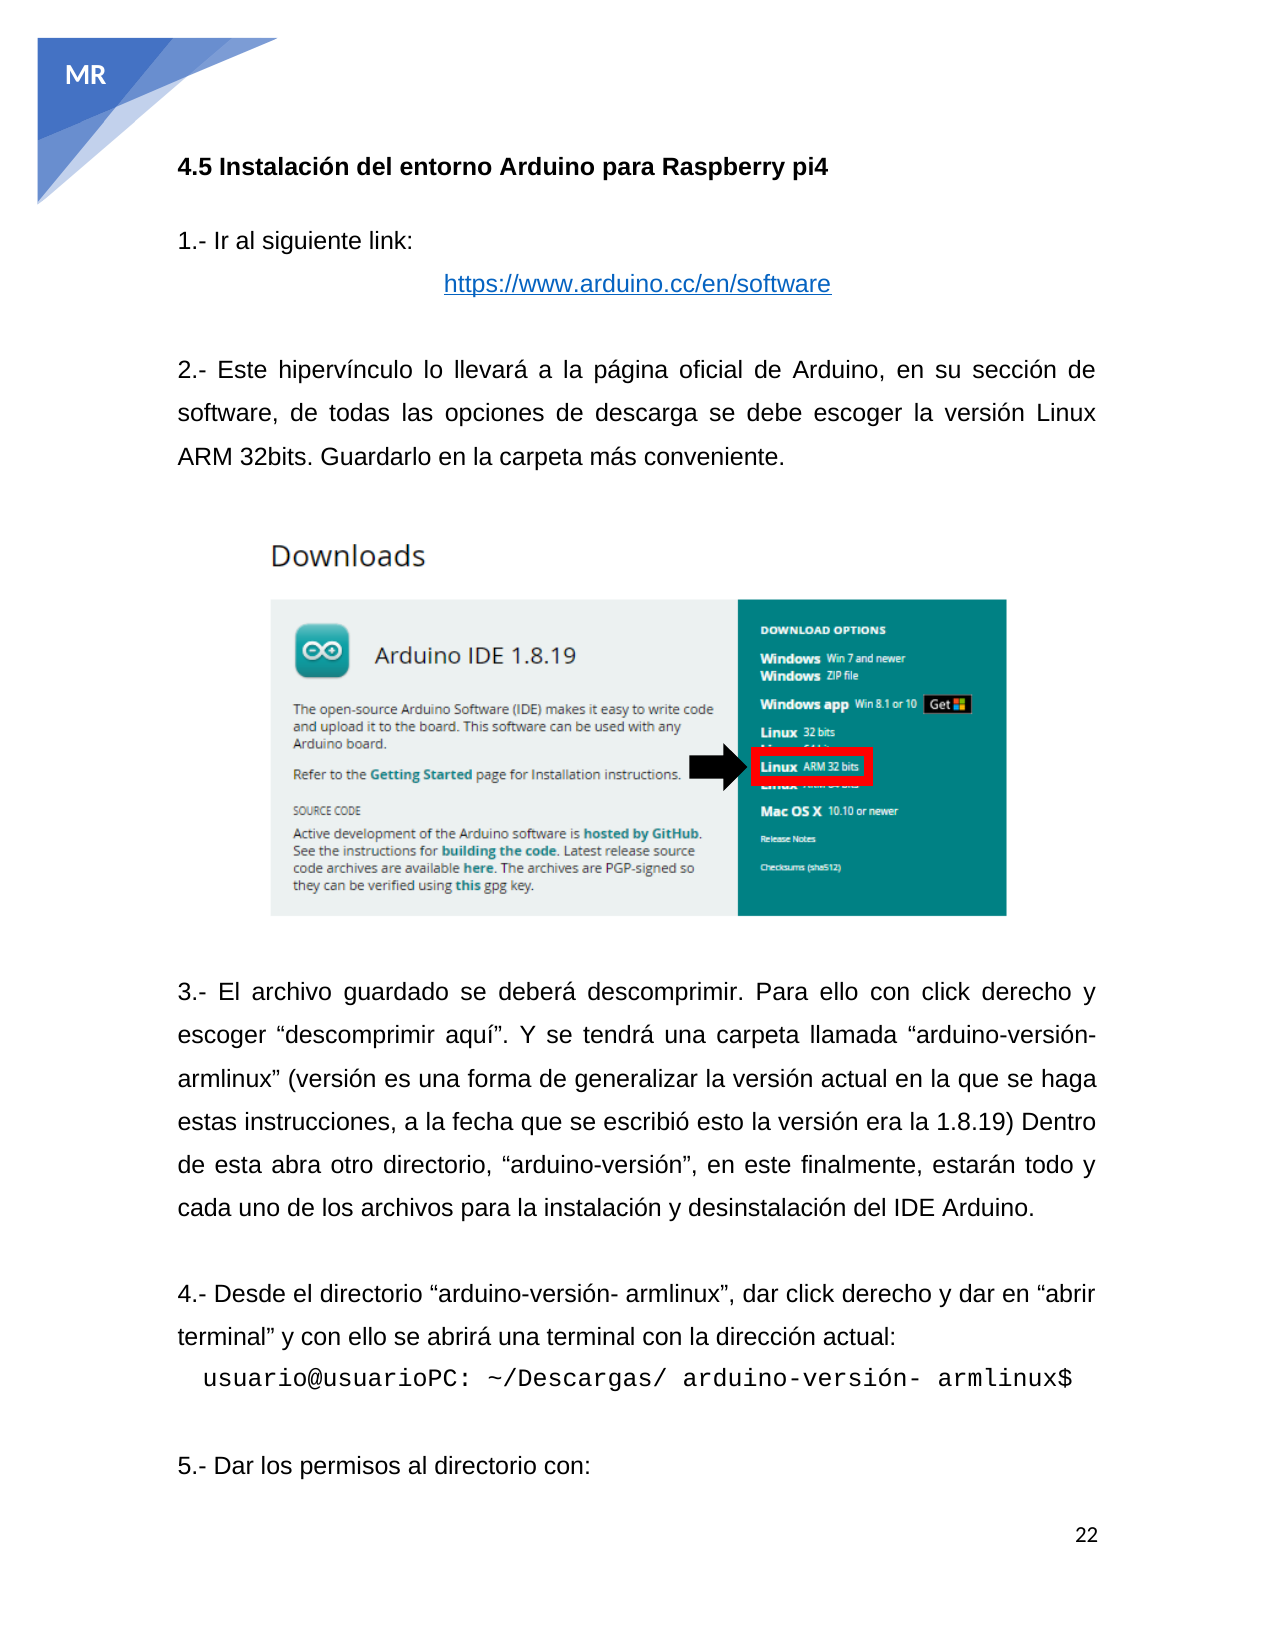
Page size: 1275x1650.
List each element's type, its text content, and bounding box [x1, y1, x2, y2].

text 4.- Desde el directorio “arduino-versión- armlinux”, dar click derecho y dar en “abrir terminal” y con ello se abrirá una terminal con la dirección actual: [177, 1279, 1098, 1351]
picture [37, 37, 279, 206]
text https://www.arduino.cc/en/software [177, 269, 1098, 298]
text 2.- Este hipervínculo lo llevará a la página oficial de Arduino, en su sección de software, de todas las opciones de descarga se debe escoger la versión Linux ARM 32bits. Guardarlo en la carpeta más conveniente. [177, 355, 1098, 470]
text 3.- El archivo guardado se deberá descomprimir. Para ello con click derecho y escoger “descomprimir aquí”. Y se tendrá una carpeta llamada “arduino-versión- armlinux” (versión es una forma de generalizar la versión actual en la que se haga estas instrucciones, a la fecha que se escribió esto la versión era la 1.8.19) Dentro de esta abra otro directorio, “arduino-versión”, en este finalmente, estarán todo y cada uno de los archivos para la instalación y desinstalación del IDE Arduino. [177, 977, 1098, 1222]
text 1.- Ir al siguiente link: [177, 226, 1098, 255]
picture [261, 527, 1014, 921]
subtitle 4.5 Instalación del entorno Arduino para Raspberry pi4 [177, 152, 1098, 181]
text 5.- Dar los permisos al directorio con: [177, 1451, 1098, 1480]
text usuario@usuarioPC: ~/Descargas/ arduino-versión- armlinux$ [177, 1365, 1098, 1394]
